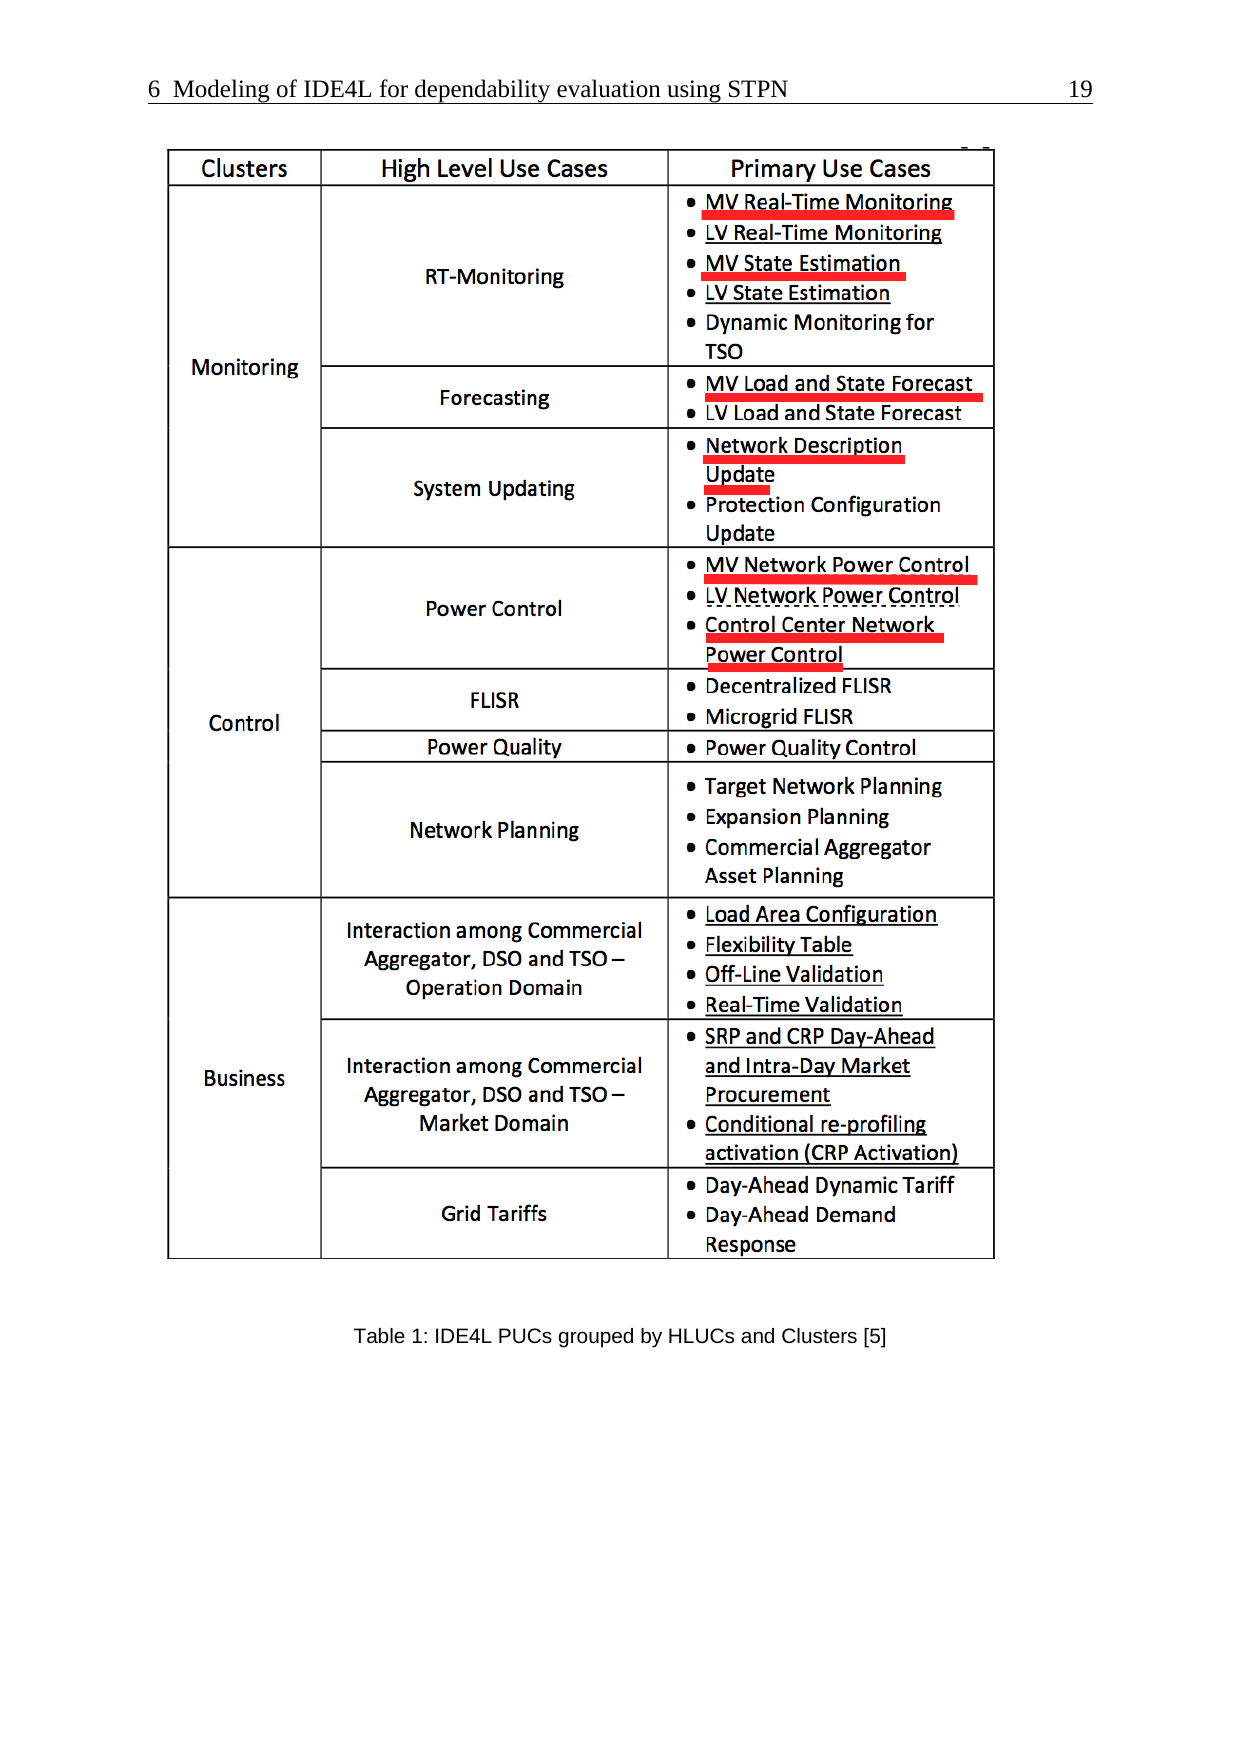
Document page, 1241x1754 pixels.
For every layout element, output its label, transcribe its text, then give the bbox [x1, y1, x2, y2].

text Table 1: IDE4L PUCs grouped by HLUCs and Clusters [5] [148, 1321, 1093, 1348]
picture [147, 147, 1113, 1321]
